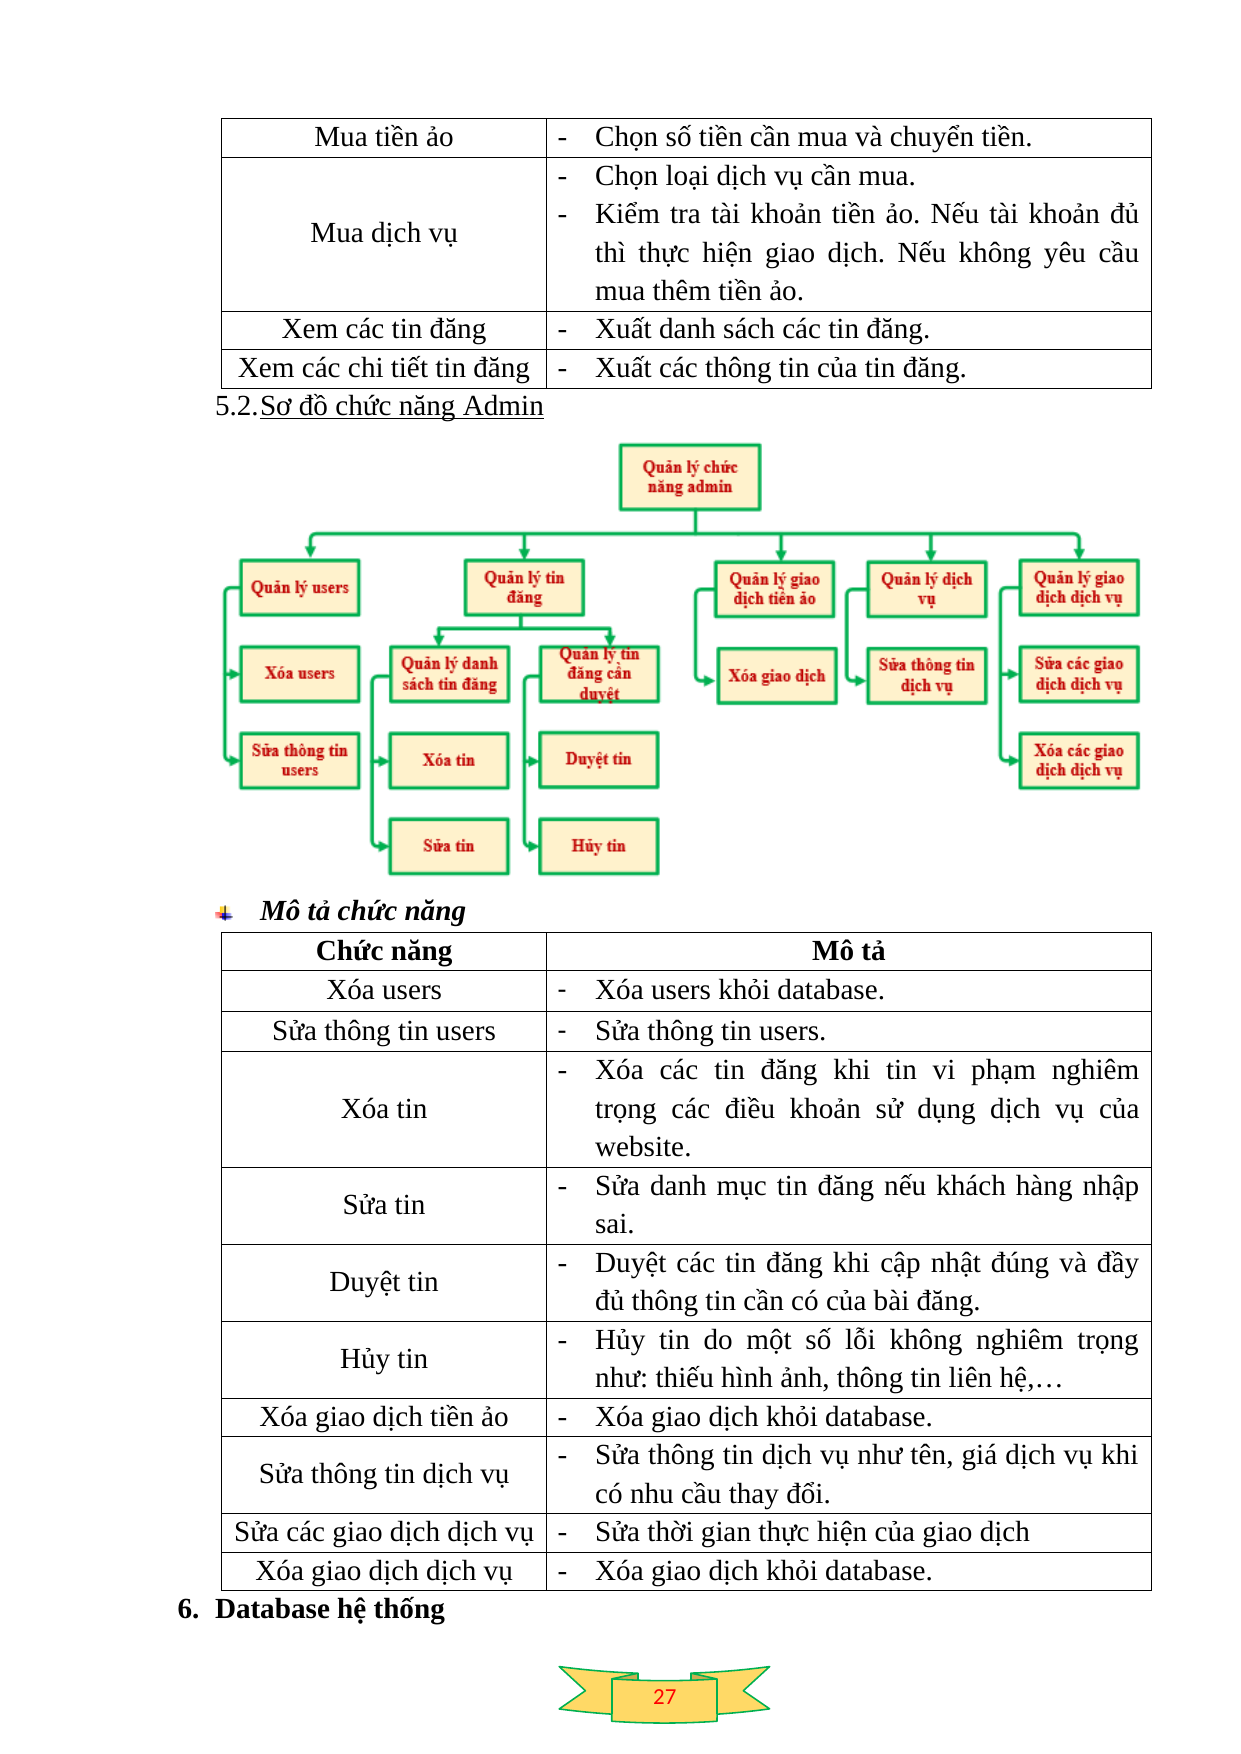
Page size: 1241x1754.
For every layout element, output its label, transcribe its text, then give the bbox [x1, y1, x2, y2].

table_cell Xóa giao dịch tiền ảo [222, 1399, 546, 1436]
table_cell Xóa giao dịch khỏi database. [547, 1399, 1151, 1436]
table_cell Hủy tin [222, 1322, 546, 1398]
table_cell Xóa các tin đăng khi tin vi phạm nghiêm trọng các điều khoản sử dụng dịch vụ của website. [547, 1052, 1151, 1167]
table_cell Xem các chi tiết tin đăng [222, 350, 546, 387]
table_cell Duyệt tin [222, 1245, 546, 1321]
picture [215, 904, 233, 921]
table_cell Xuất các thông tin của tin đăng. [547, 350, 1151, 387]
table_cell Chọn số tiền cần mua và chuyển tiền. [547, 119, 1151, 157]
table_cell Hủy tin do một số lỗi không nghiêm trọng như: thiếu hình ảnh, thông tin liên hệ,… [547, 1322, 1151, 1398]
table_cell Sửa thông tin users [222, 1012, 546, 1051]
table_cell Sửa thông tin dịch vụ như tên, giá dịch vụ khi có nhu cầu thay đổi. [547, 1437, 1151, 1513]
table_cell Sửa thông tin dịch vụ [222, 1437, 546, 1513]
table_cell Chọn loại dịch vụ cần mua. Kiểm tra tài khoản tiền ảo. Nếu tài khoản đủ thì thực hiện giao dịch. Nếu không yêu cầu mua thêm tiền ảo. [547, 158, 1151, 311]
table_cell Sửa thời gian thực hiện của giao dịch [547, 1514, 1151, 1552]
table_cell Sửa tin [222, 1168, 546, 1244]
table_header Chức năng [222, 933, 546, 970]
table_cell Xóa giao dịch khỏi database. [547, 1553, 1151, 1590]
list Database hệ thống [177, 1591, 1152, 1624]
table_cell Mua dịch vụ [222, 158, 546, 311]
table_cell Mua tiền ảo [222, 119, 546, 157]
table_cell Xem các tin đăng [222, 312, 546, 349]
list Sơ đồ chức năng Admin [215, 388, 1152, 422]
picture [214, 427, 1154, 889]
table_cell Sửa danh mục tin đăng nếu khách hàng nhập sai. [547, 1168, 1151, 1244]
table_cell Xóa users [222, 971, 546, 1011]
table_cell Xóa giao dịch dịch vụ [222, 1553, 546, 1590]
table_cell Sửa thông tin users. [547, 1012, 1151, 1051]
table_cell Xuất danh sách các tin đăng. [547, 312, 1151, 349]
table_cell Xóa users khỏi database. [547, 971, 1151, 1011]
table_header Mô tả [547, 933, 1151, 970]
list Mô tả chức năng [215, 893, 1152, 927]
table_cell Sửa các giao dịch dịch vụ [222, 1514, 546, 1552]
table_cell Xóa tin [222, 1052, 546, 1167]
table_cell Duyệt các tin đăng khi cập nhật đúng và đầy đủ thông tin cần có của bài đăng. [547, 1245, 1151, 1321]
